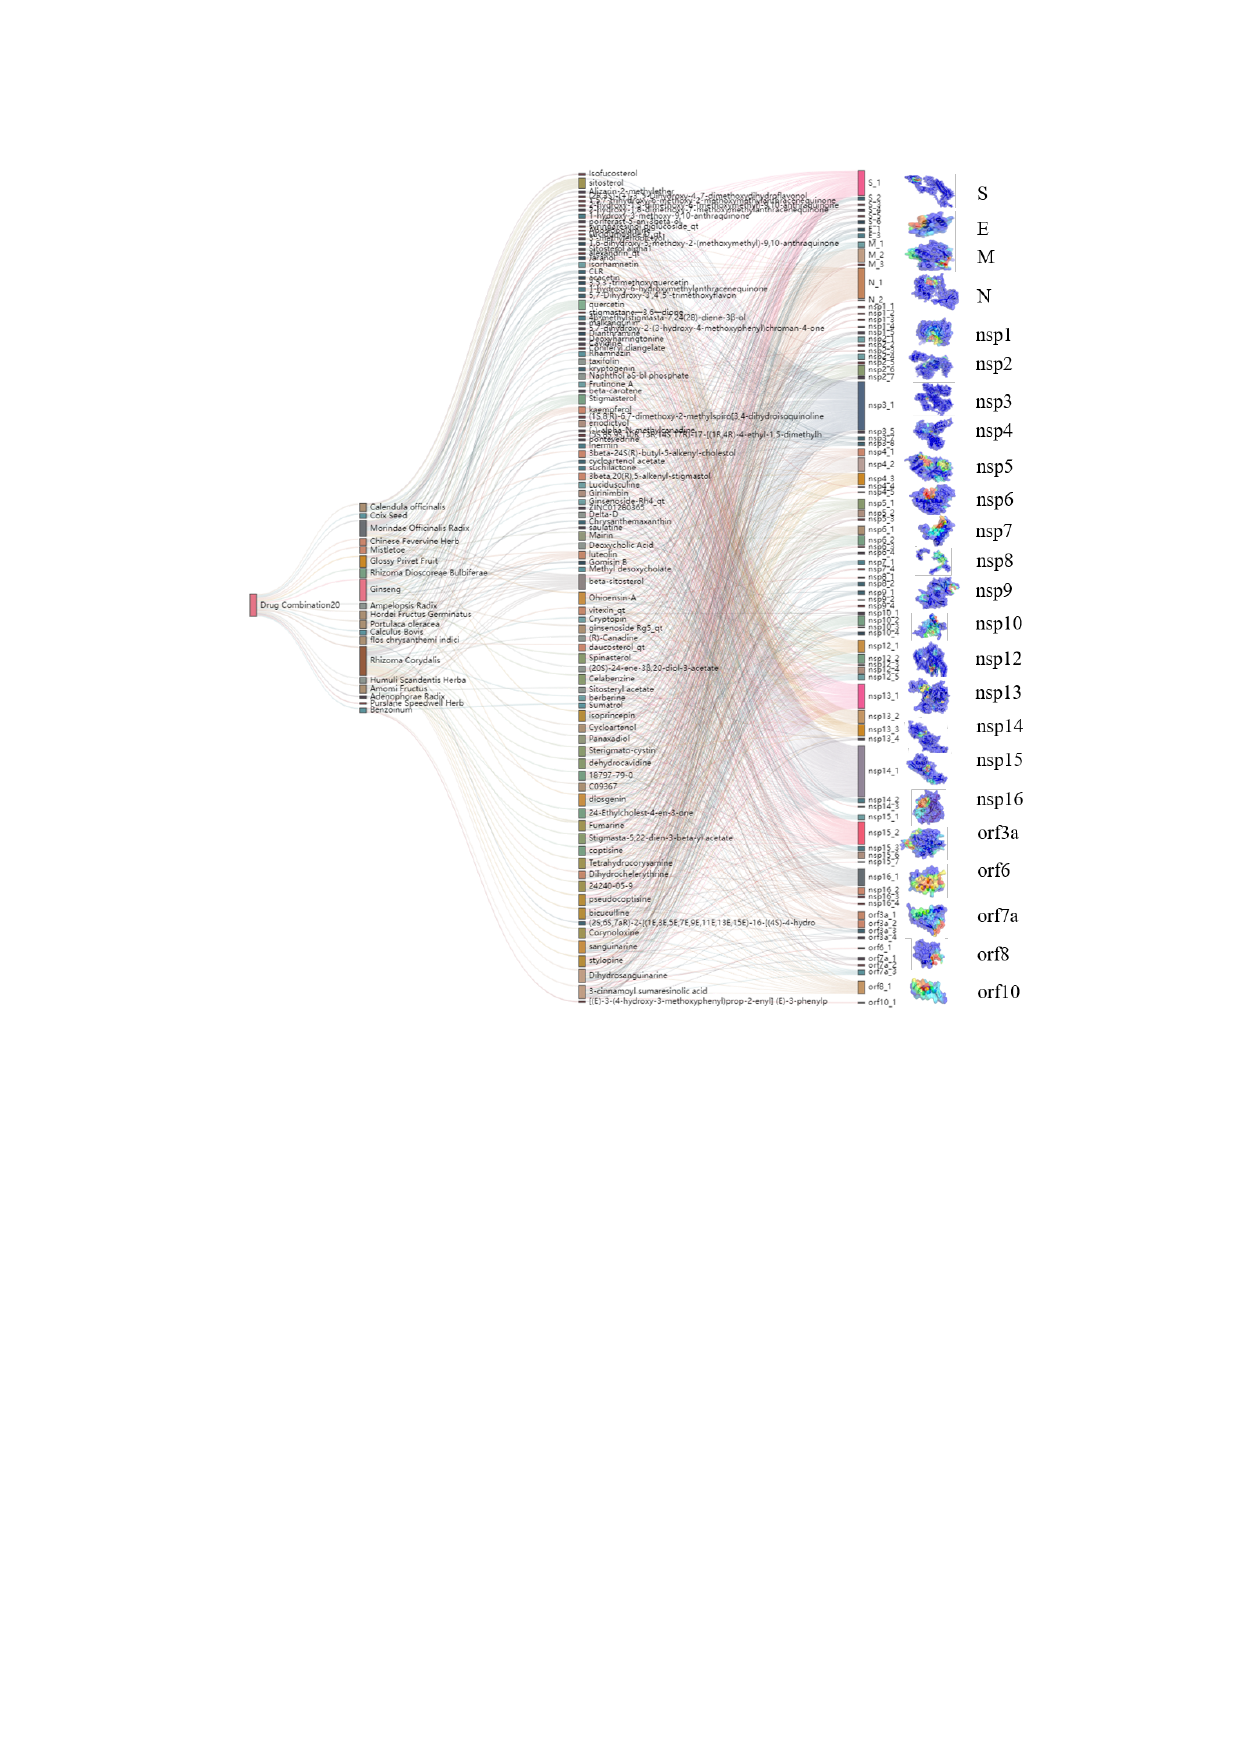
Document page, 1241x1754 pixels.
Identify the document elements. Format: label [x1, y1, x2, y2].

picture [187, 162, 1053, 1048]
